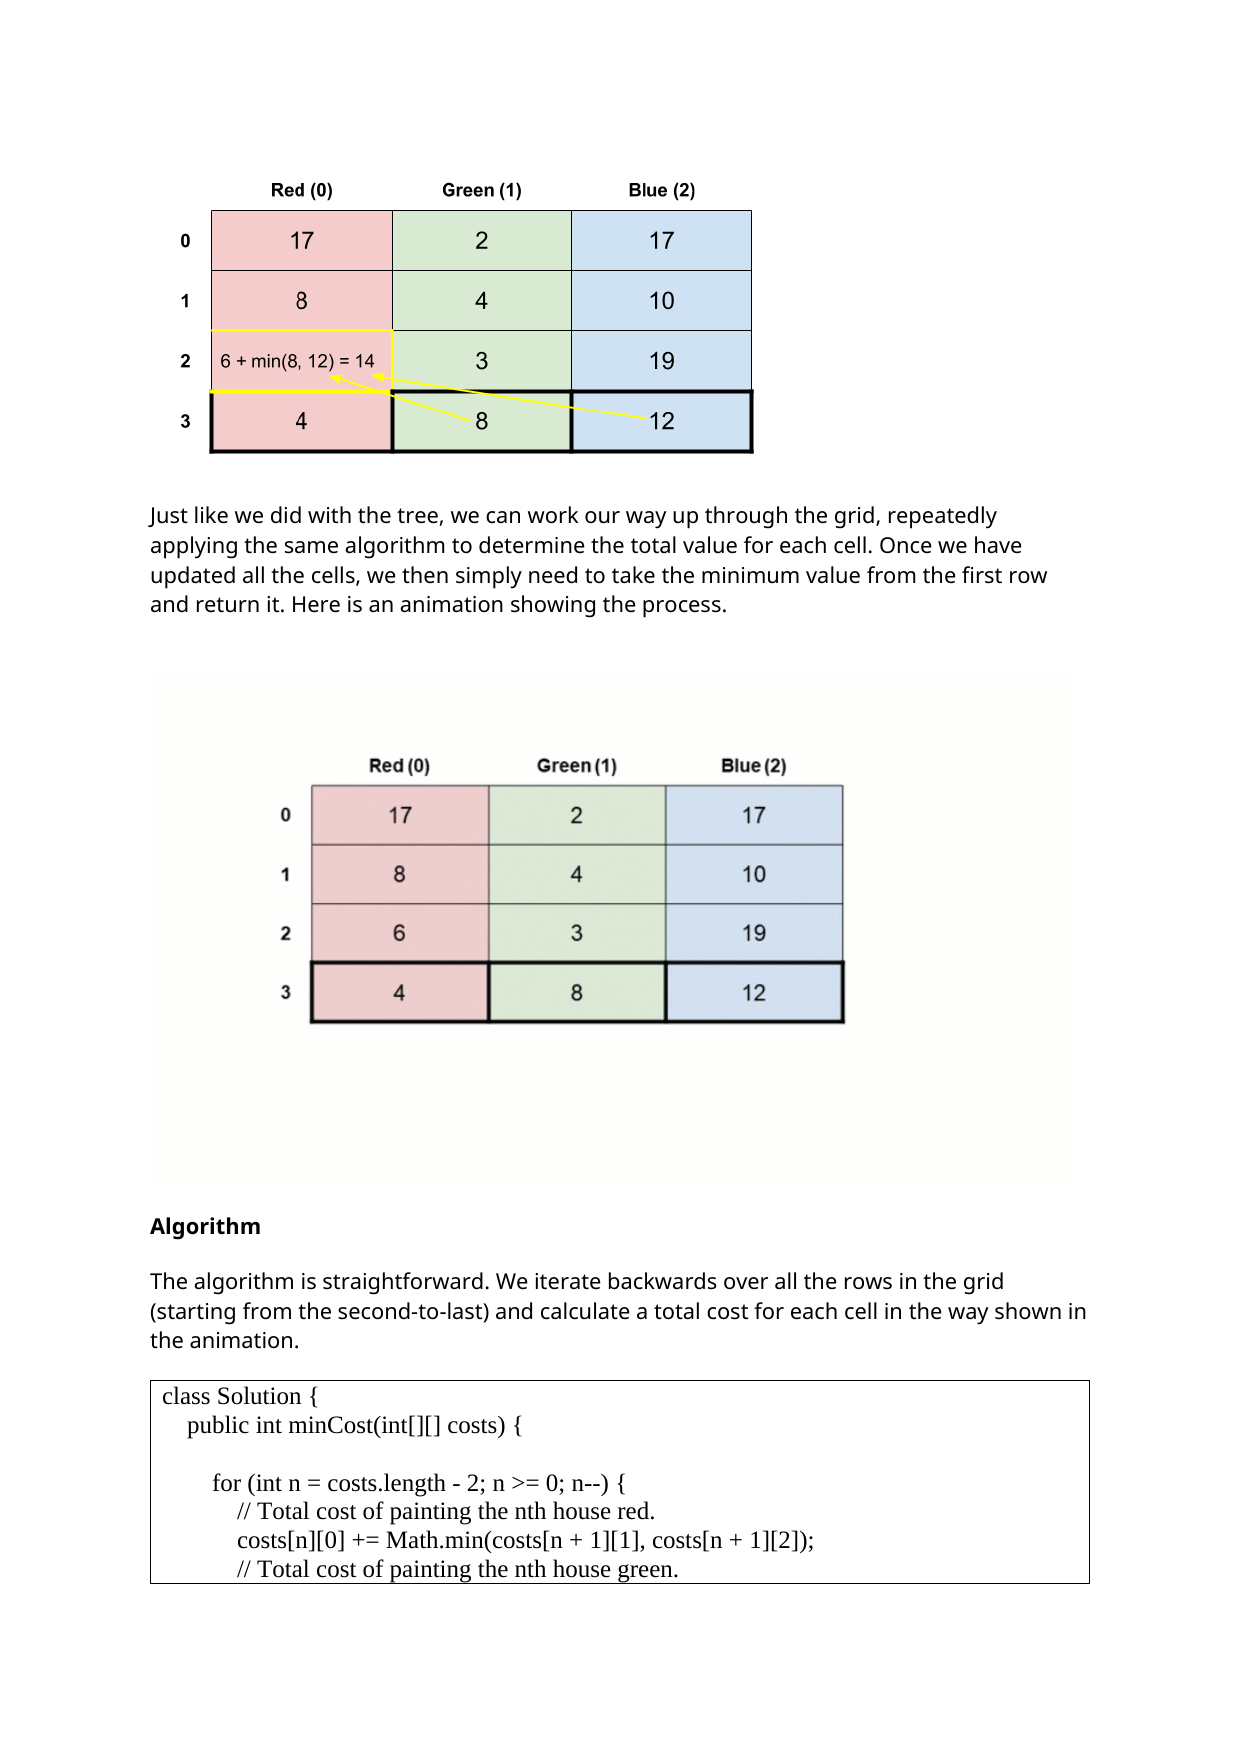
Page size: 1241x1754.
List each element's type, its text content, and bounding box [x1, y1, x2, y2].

text The algorithm is straightforward. We iterate backwards over all the rows in the grid (starting from the second-to-last) and calculate a total cost for each cell in the way shown in the animation. [150, 1266, 1090, 1355]
picture [150, 674, 1074, 1187]
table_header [151, 1381, 1089, 1583]
picture [150, 150, 1091, 476]
text Algorithm [150, 1211, 1090, 1241]
text Just like we did with the tree, we can work our way up through the grid, repeatedly applying the same algorithm to determine the total value for each cell. Once we have updated all the cells, we then simply need to take the minimum value from the first row and return it. Here is an animation showing the process. [150, 500, 1090, 619]
